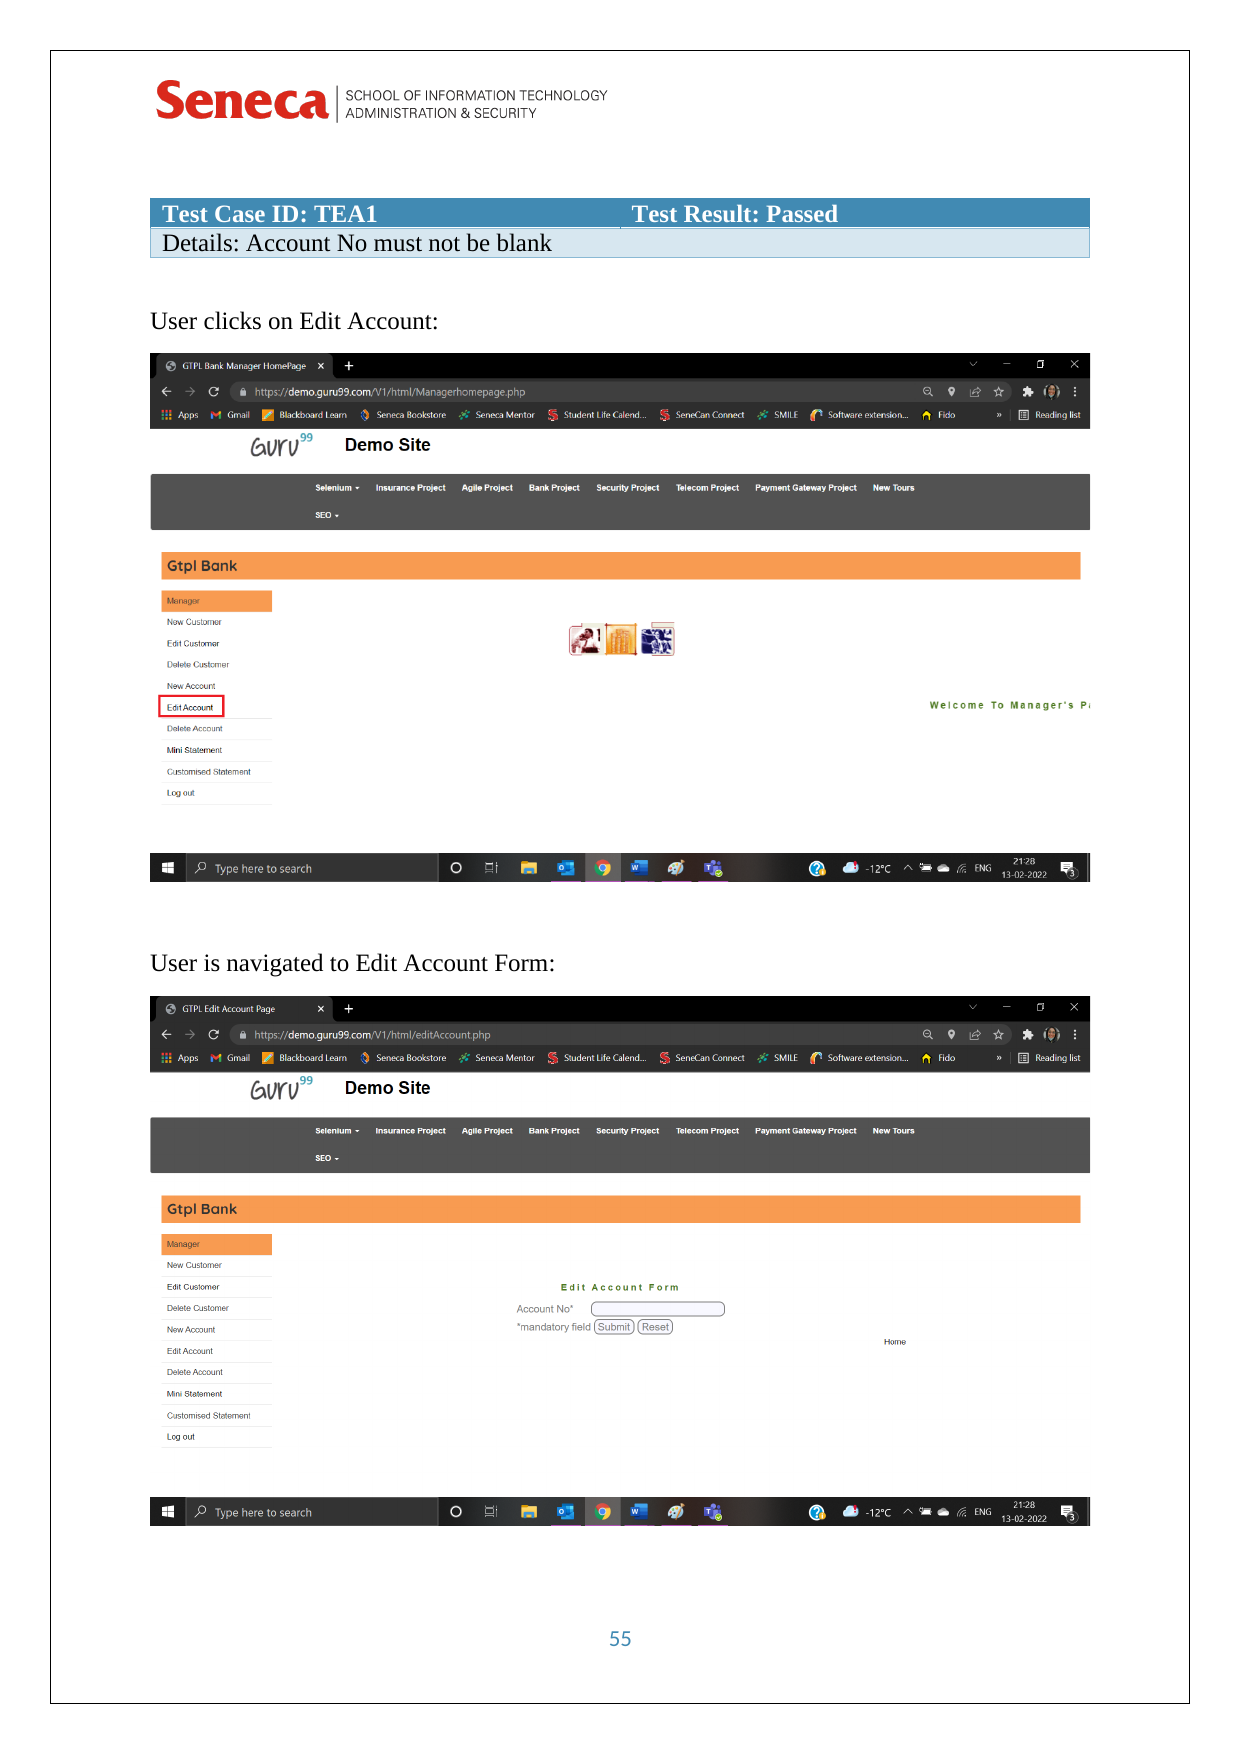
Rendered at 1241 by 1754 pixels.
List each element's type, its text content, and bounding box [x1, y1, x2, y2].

picture [150, 996, 1091, 1526]
picture [150, 353, 1091, 882]
text User clicks on Edit Account: [150, 306, 1090, 335]
text User is navigated to Edit Account Form: [150, 948, 1090, 977]
table_cell Details: Account No must not be blank [151, 229, 1089, 257]
table_header Test Case ID: TEA1 [151, 199, 620, 227]
table_header Test Result: Passed [621, 199, 1089, 227]
picture [150, 73, 656, 129]
